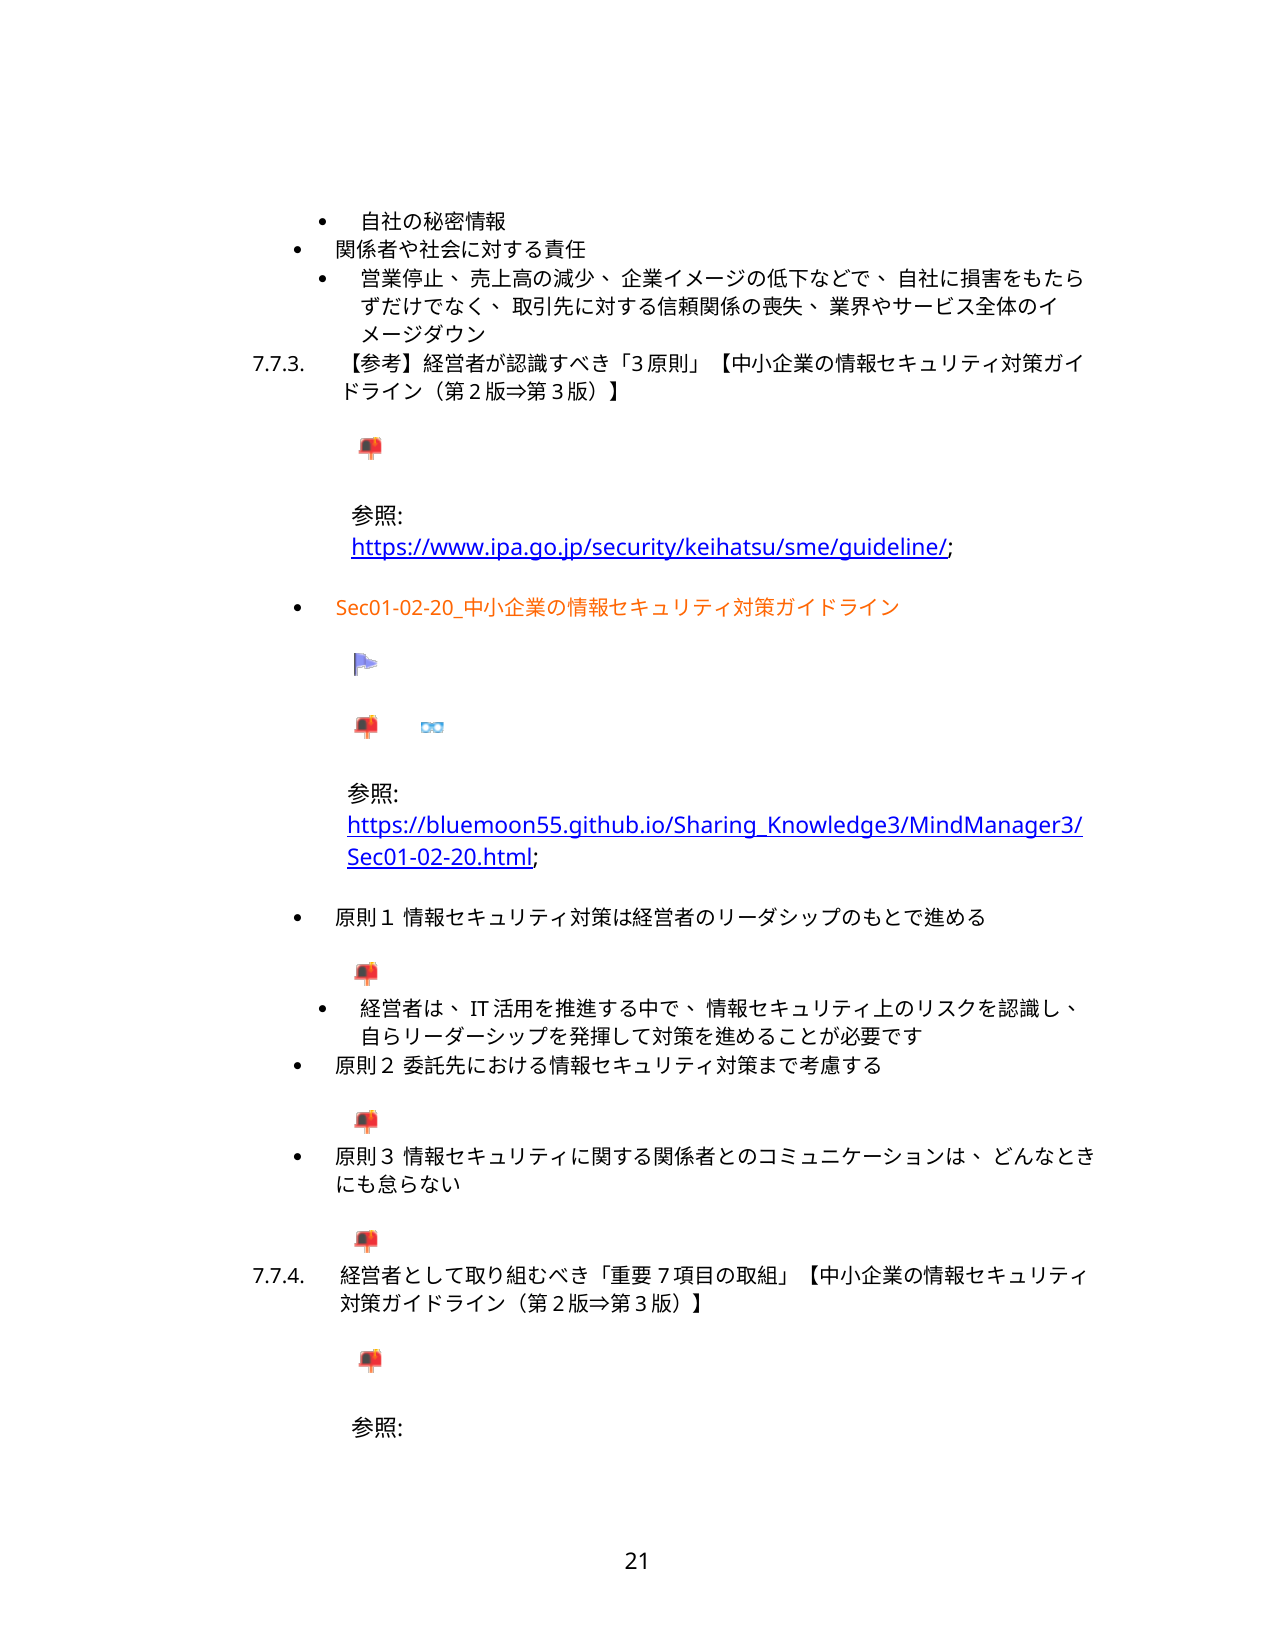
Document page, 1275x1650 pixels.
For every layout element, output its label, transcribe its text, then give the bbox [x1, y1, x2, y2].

list 営業停止、 売上高の減少、 企業イメージの低下などで、 自社に損害をもたらずだけでなく、 取引先に対する信頼関係の喪失、 業界やサービス全体のイメージダウン [319, 264, 1098, 349]
list 原則３ 情報セキュリティに関する関係者とのコミュニケーションは、 どんなときにも怠らない [294, 1142, 1098, 1199]
picture [354, 653, 378, 676]
text https://bluemoon55.github.io/Sharing_Knowledge3/MindManager3/Sec01-02-20.html; [347, 809, 1098, 872]
picture [358, 1349, 382, 1373]
list 原則１ 情報セキュリティ対策は経営者のリーダシップのもとで進める [294, 903, 1098, 931]
list 自社の秘密情報 [319, 207, 1098, 235]
picture [354, 1230, 378, 1253]
list 【参考】経営者が認識すべき「3原則」【中小企業の情報セキュリティ対策ガイドライン（第2版⇒第3版）】 [252, 349, 1098, 406]
list Sec01-02-20_中小企業の情報セキュリティ対策ガイドライン [294, 593, 1098, 622]
list 参照: [347, 778, 1098, 809]
picture [358, 437, 382, 460]
list 関係者や社会に対する責任 [294, 235, 1098, 264]
list 参照: [351, 499, 1098, 531]
list 経営者として取り組むべき「重要 7項目の取組」【中小企業の情報セキュリティ対策ガイドライン（第2版⇒第3版）】 [252, 1261, 1098, 1318]
picture [354, 962, 378, 986]
text https://www.ipa.go.jp/security/keihatsu/sme/guideline/; [351, 531, 1098, 562]
picture [354, 1110, 378, 1134]
list 原則２ 委託先における情報セキュリティ対策まで考慮する [294, 1051, 1098, 1079]
list 参照: [351, 1412, 1098, 1443]
picture [421, 715, 444, 739]
list 経営者は、 IT活用を推進する中で、 情報セキュリティ上のリスクを認識し、 自らリーダーシップを発揮して対策を進めることが必要です [319, 994, 1098, 1051]
picture [354, 715, 378, 739]
